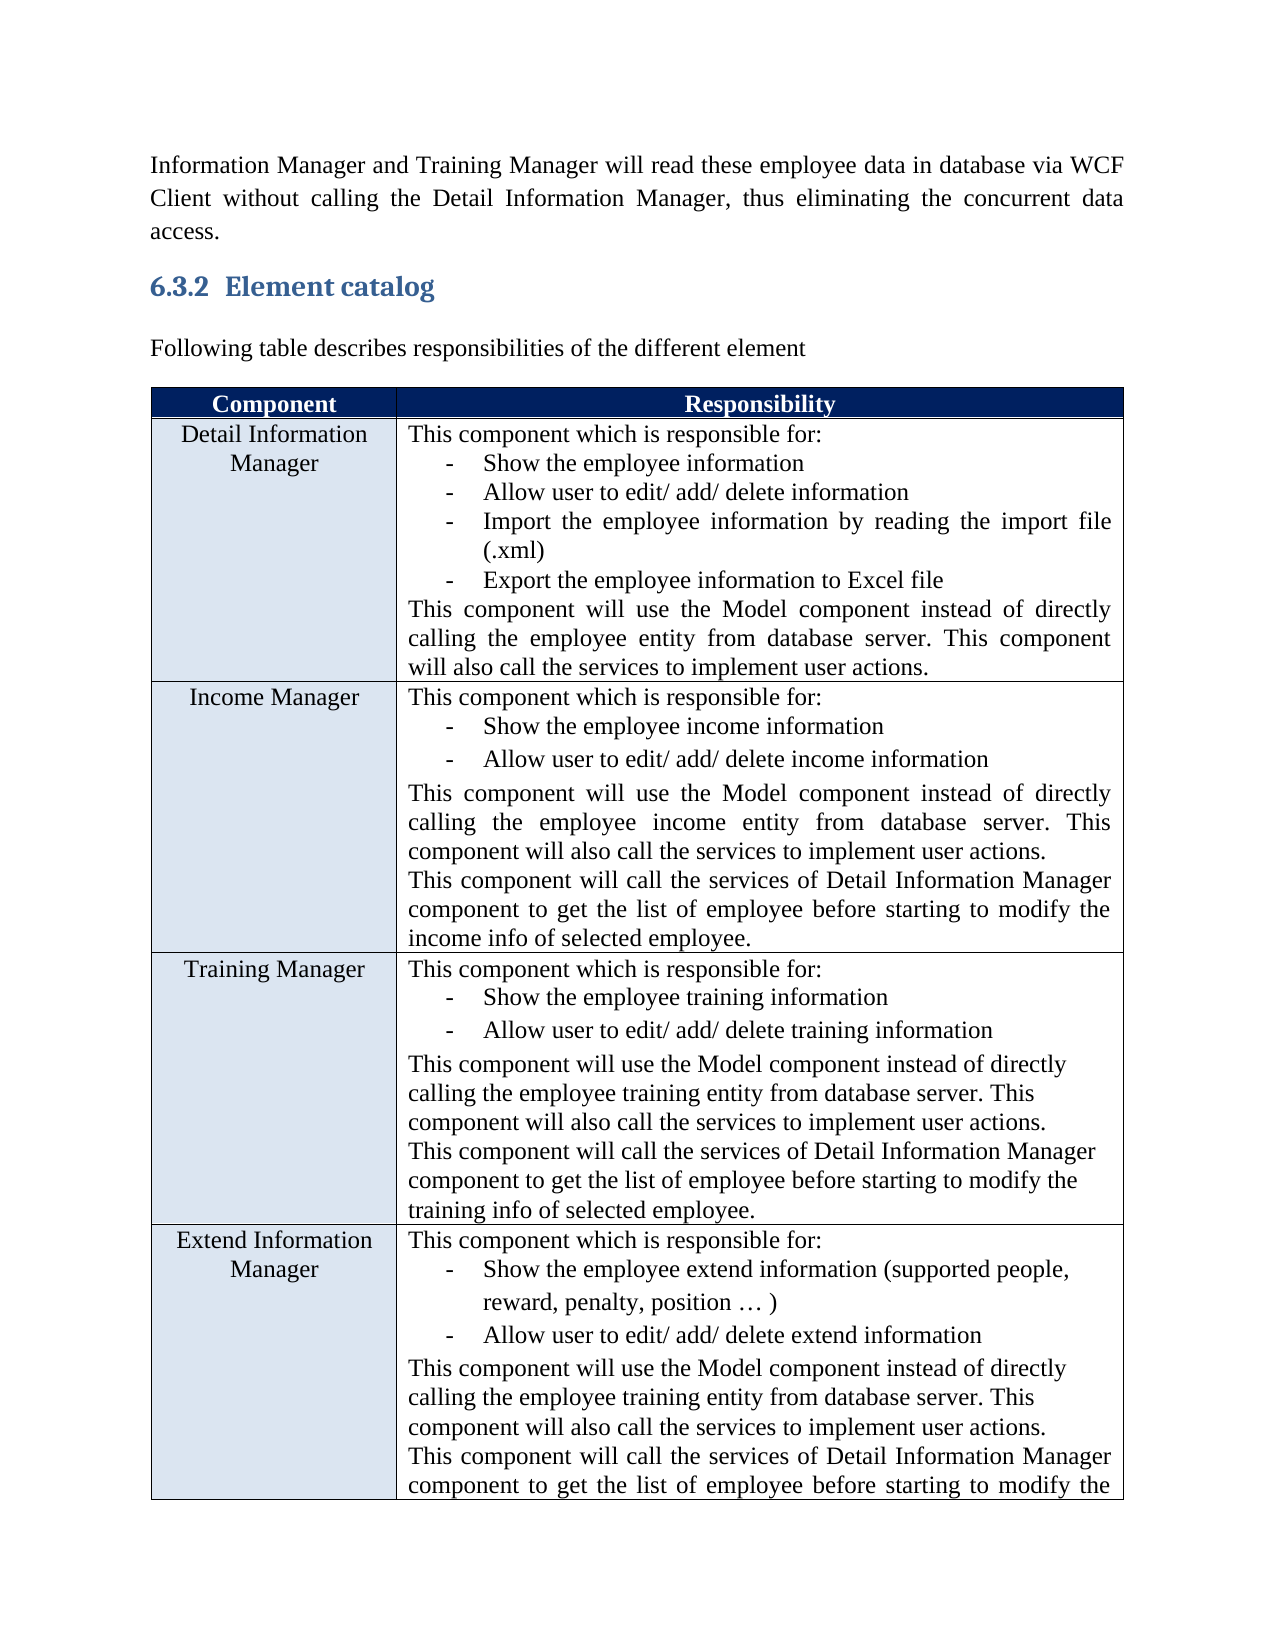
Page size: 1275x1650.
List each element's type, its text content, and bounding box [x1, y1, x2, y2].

table_header Component [152, 388, 396, 417]
table_cell Income Manager [152, 682, 396, 952]
text Following table describes responsibilities of the different element [150, 333, 1125, 362]
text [150, 150, 1125, 245]
table_cell Training Manager [152, 953, 396, 1223]
subtitle Element catalog [150, 270, 1125, 303]
table_cell Detail Information Manager [152, 419, 396, 681]
table_header Responsibility [397, 388, 1123, 417]
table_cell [397, 1225, 1123, 1499]
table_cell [152, 1225, 396, 1499]
table_cell This component which is responsible for: Show the employee training information Allow user to edit/ add/ delete training information This component will use the Model component instead of directly calling the employee training entity from database server. This component will also call the services to implement user actions. This component will call the services of Detail Information Manager component to get the list of employee before starting to modify the training info of selected employee. [397, 953, 1123, 1223]
table_cell This component which is responsible for: Show the employee income information Allow user to edit/ add/ delete income information This component will use the Model component instead of directly calling the employee income entity from database server. This component will also call the services to implement user actions. This component will call the services of Detail Information Manager component to get the list of employee before starting to modify the income info of selected employee. [397, 682, 1123, 952]
table_cell This component which is responsible for: Show the employee information Allow user to edit/ add/ delete information Import the employee information by reading the import file (.xml) Export the employee information to Excel file This component will use the Model component instead of directly calling the employee entity from database server. This component will also call the services to implement user actions. [397, 419, 1123, 681]
